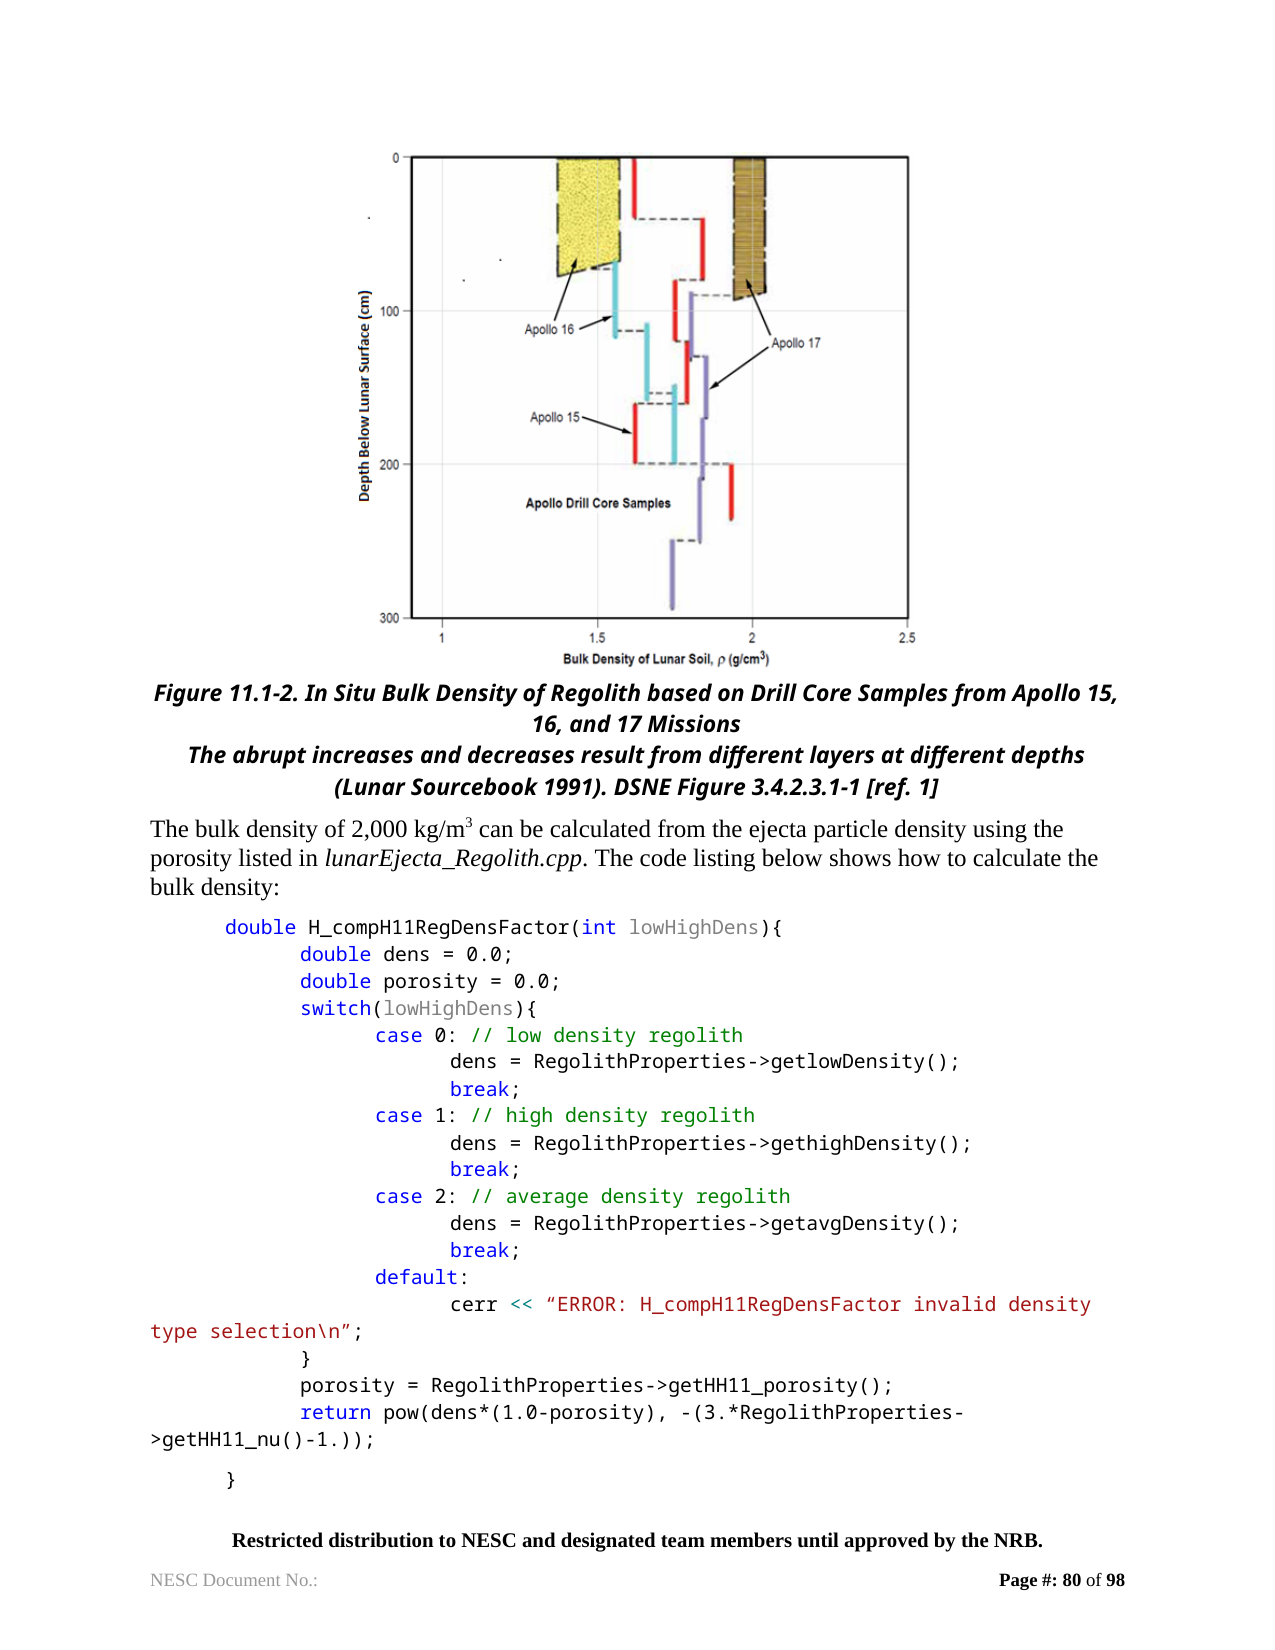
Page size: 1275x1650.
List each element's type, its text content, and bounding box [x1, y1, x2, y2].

text dens = RegolithProperties->gethighDensity(); [150, 1129, 1125, 1156]
text Figure 11.1-2. In Situ Bulk Density of Regolith based on Drill Core Samples from Apollo 15, 16, and 17 Missions [150, 677, 1125, 739]
text } [150, 1465, 1125, 1492]
text case 0: // low density regolith [150, 1021, 1125, 1048]
text The bulk density of 2,000 kg/m3 can be calculated from the ejecta particle density using the porosity listed in lunarEjecta_Regolith.cpp. The code listing below shows how to calculate the bulk density: [150, 814, 1125, 900]
text break; [150, 1237, 1125, 1264]
picture [353, 150, 922, 671]
text cerr << “ERROR: H_compH11RegDensFactor invalid density type selection\n”; [150, 1291, 1125, 1344]
text switch(lowHighDens){ [150, 994, 1125, 1021]
text break; [150, 1156, 1125, 1183]
text case 2: // average density regolith [150, 1183, 1125, 1210]
text default: [150, 1264, 1125, 1291]
text dens = RegolithProperties->getlowDensity(); [150, 1048, 1125, 1075]
text double porosity = 0.0; [150, 967, 1125, 994]
text The abrupt increases and decreases result from different layers at different depths (Lunar Sourcebook 1991). DSNE Figure 3.4.2.3.1-1 [ref. 1] [150, 739, 1125, 802]
text porosity = RegolithProperties->getHH11_porosity(); [150, 1372, 1125, 1398]
text } [150, 1344, 1125, 1372]
text break; [150, 1075, 1125, 1102]
text double dens = 0.0; [150, 940, 1125, 967]
text return pow(dens*(1.0-porosity), -(3.*RegolithProperties->getHH11_nu()-1.)); [150, 1398, 1125, 1452]
text double H_compH11RegDensFactor(int lowHighDens){ [150, 913, 1125, 940]
text case 1: // high density regolith [150, 1102, 1125, 1129]
text dens = RegolithProperties->getavgDensity(); [150, 1210, 1125, 1237]
